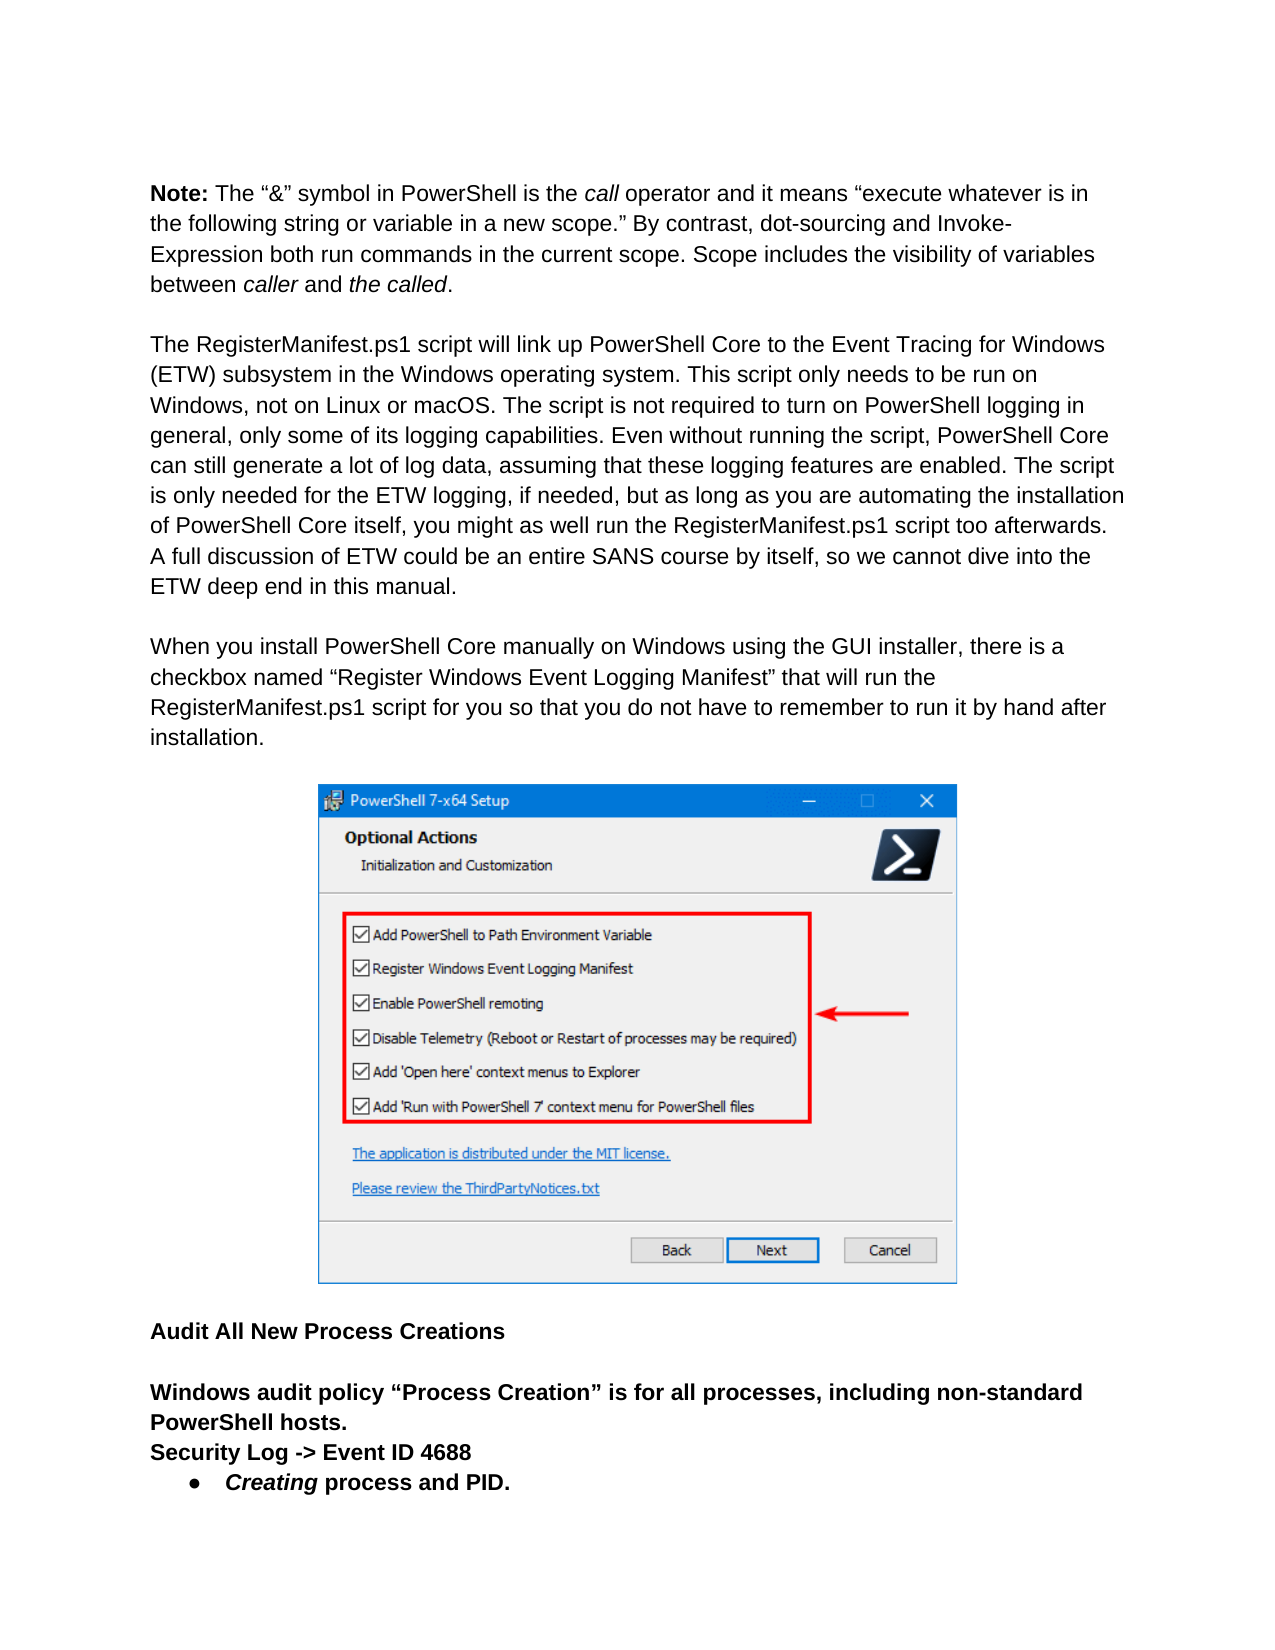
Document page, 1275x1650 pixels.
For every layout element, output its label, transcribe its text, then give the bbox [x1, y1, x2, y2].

text Note: The “&” symbol in PowerShell is the call operator and it means “execute whatever is in the following string or variable in a new scope.” By contrast, dot-sourcing and Invoke-Expression both run commands in the current scope. Scope includes the visibility of variables between caller and the called. [150, 180, 1125, 297]
text Audit All New Process Creations [150, 1318, 1125, 1344]
text Security Log -> Event ID 4688 [150, 1439, 1125, 1465]
list Creating process and PID. [187, 1469, 1125, 1495]
text When you install PowerShell Core manually on Windows using the GUI installer, there is a checkbox named “Register Windows Event Logging Manifest” that will run the RegisterManifest.ps1 script for you so that you do not have to remember to run it by hand after installation. [150, 633, 1125, 750]
text The RegisterManifest.ps1 script will link up PowerShell Core to the Event Tracing for Windows (ETW) subsystem in the Windows operating system. This script only needs to be run on Windows, not on Linux or macOS. The script is not required to turn on PowerShell logging in general, only some of its logging capabilities. Even without running the script, PowerShell Core can still generate a lot of log data, assuming that these logging features are enabled. The script is only needed for the ETW logging, if needed, but as long as you are automating the installation of PowerShell Core itself, you might as well run the RegisterManifest.ps1 script too afterwards. A full discussion of ETW could be an entire SANS course by itself, so we cannot dive into the ETW deep end in this manual. [150, 331, 1125, 599]
picture [318, 784, 958, 1284]
text Windows audit policy “Process Creation” is for all processes, including non-standard PowerShell hosts. [150, 1378, 1125, 1435]
